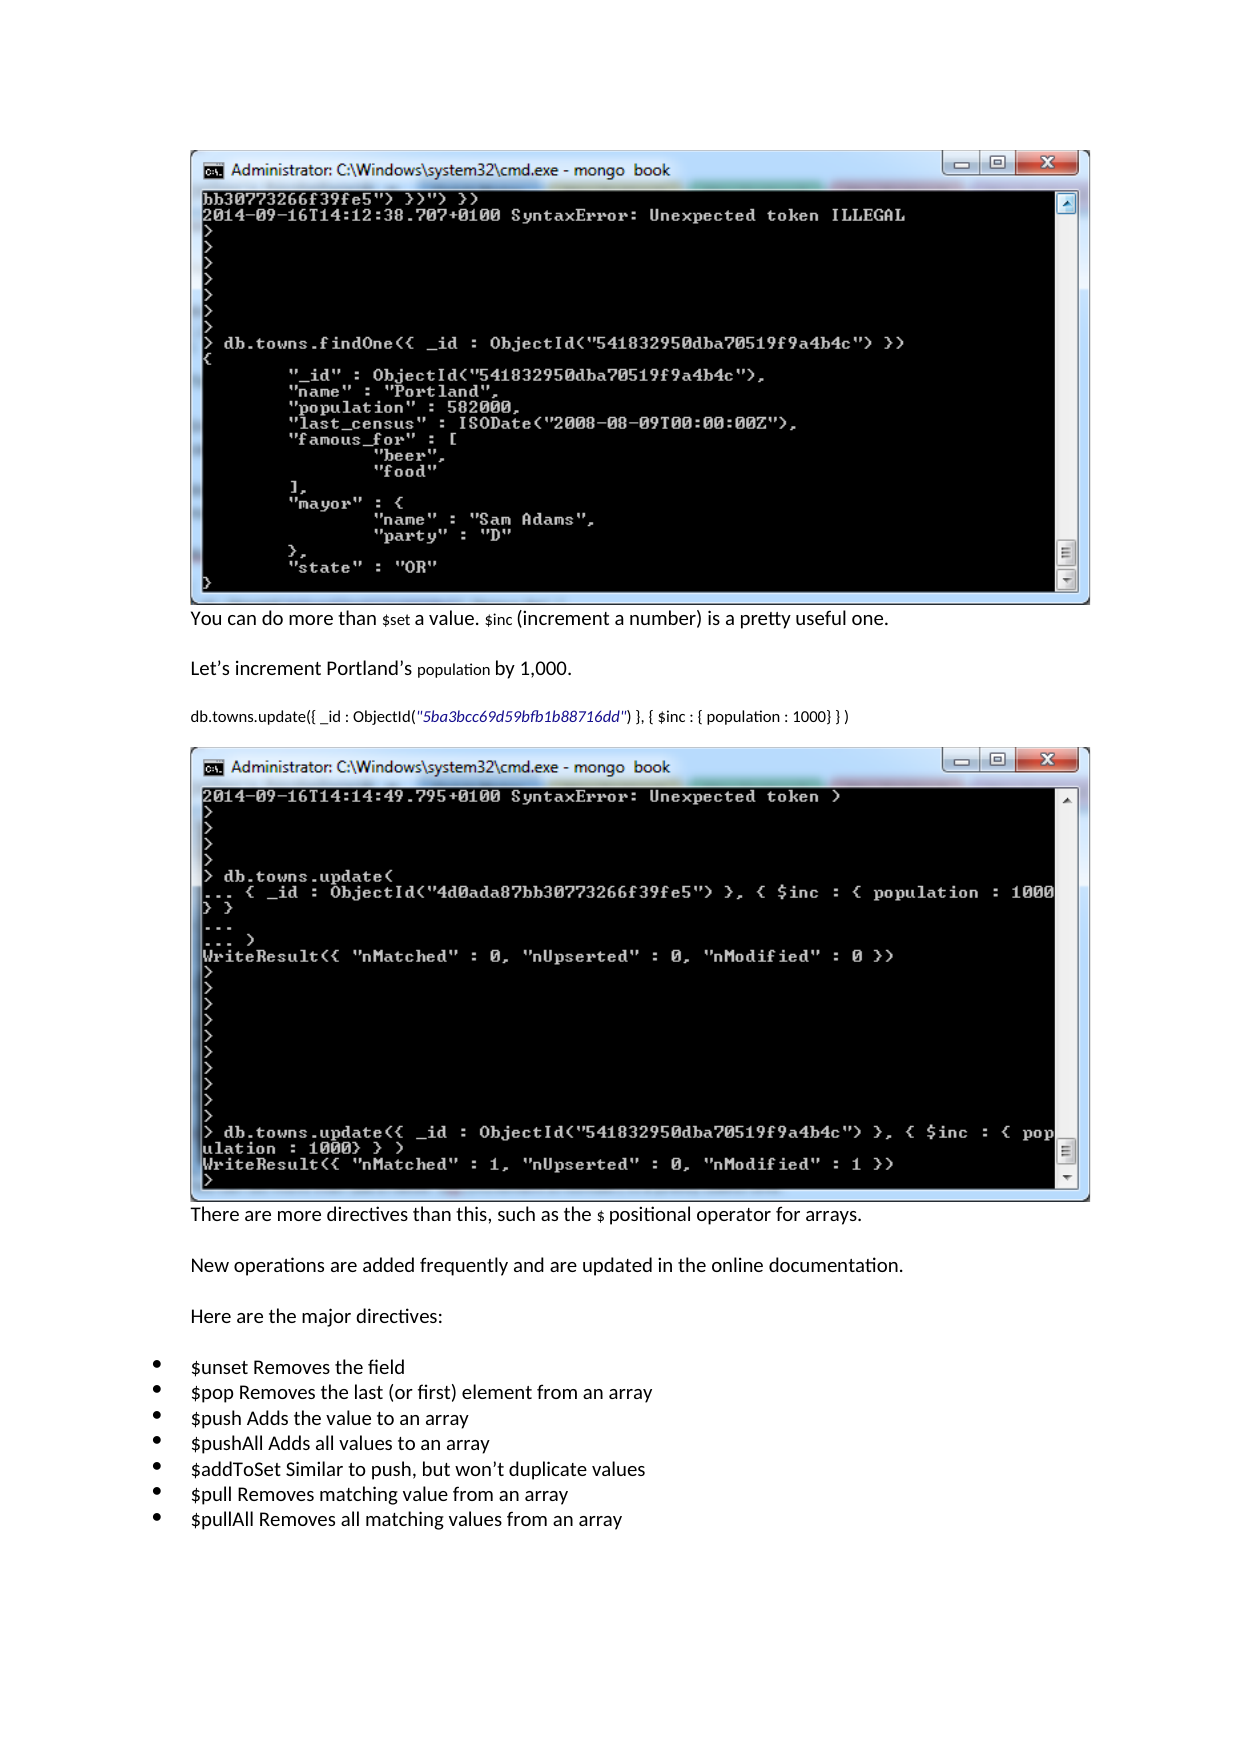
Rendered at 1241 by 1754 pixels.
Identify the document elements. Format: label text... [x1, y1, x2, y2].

text There are more directives than this, such as the $ positional operator for arrays. [190, 1202, 1090, 1227]
text You can do more than $set a value. $inc (increment a number) is a pretty useful one. [190, 605, 1090, 630]
picture [190, 150, 1091, 605]
list $addToSet Similar to push, but won’t duplicate values [153, 1456, 1090, 1481]
text db.towns.update({ _id : ObjectId("5ba3bcc69d59bfb1b88716dd") }, { $inc : { population : 1000} } ) [190, 706, 1090, 727]
text Here are the major directives: [190, 1303, 1090, 1329]
picture [190, 747, 1091, 1202]
list $unset Removes the field [153, 1354, 1090, 1379]
text Let’s increment Portland’s population by 1,000. [190, 656, 1090, 681]
list $pullAll Removes all matching values from an array [153, 1507, 1090, 1532]
list $pushAll Adds all values to an array [153, 1430, 1090, 1456]
list $push Adds the value to an array [153, 1405, 1090, 1430]
text New operations are added frequently and are updated in the online documentation. [190, 1252, 1090, 1278]
list $pull Removes matching value from an array [153, 1481, 1090, 1507]
list $pop Removes the last (or first) element from an array [153, 1379, 1090, 1405]
